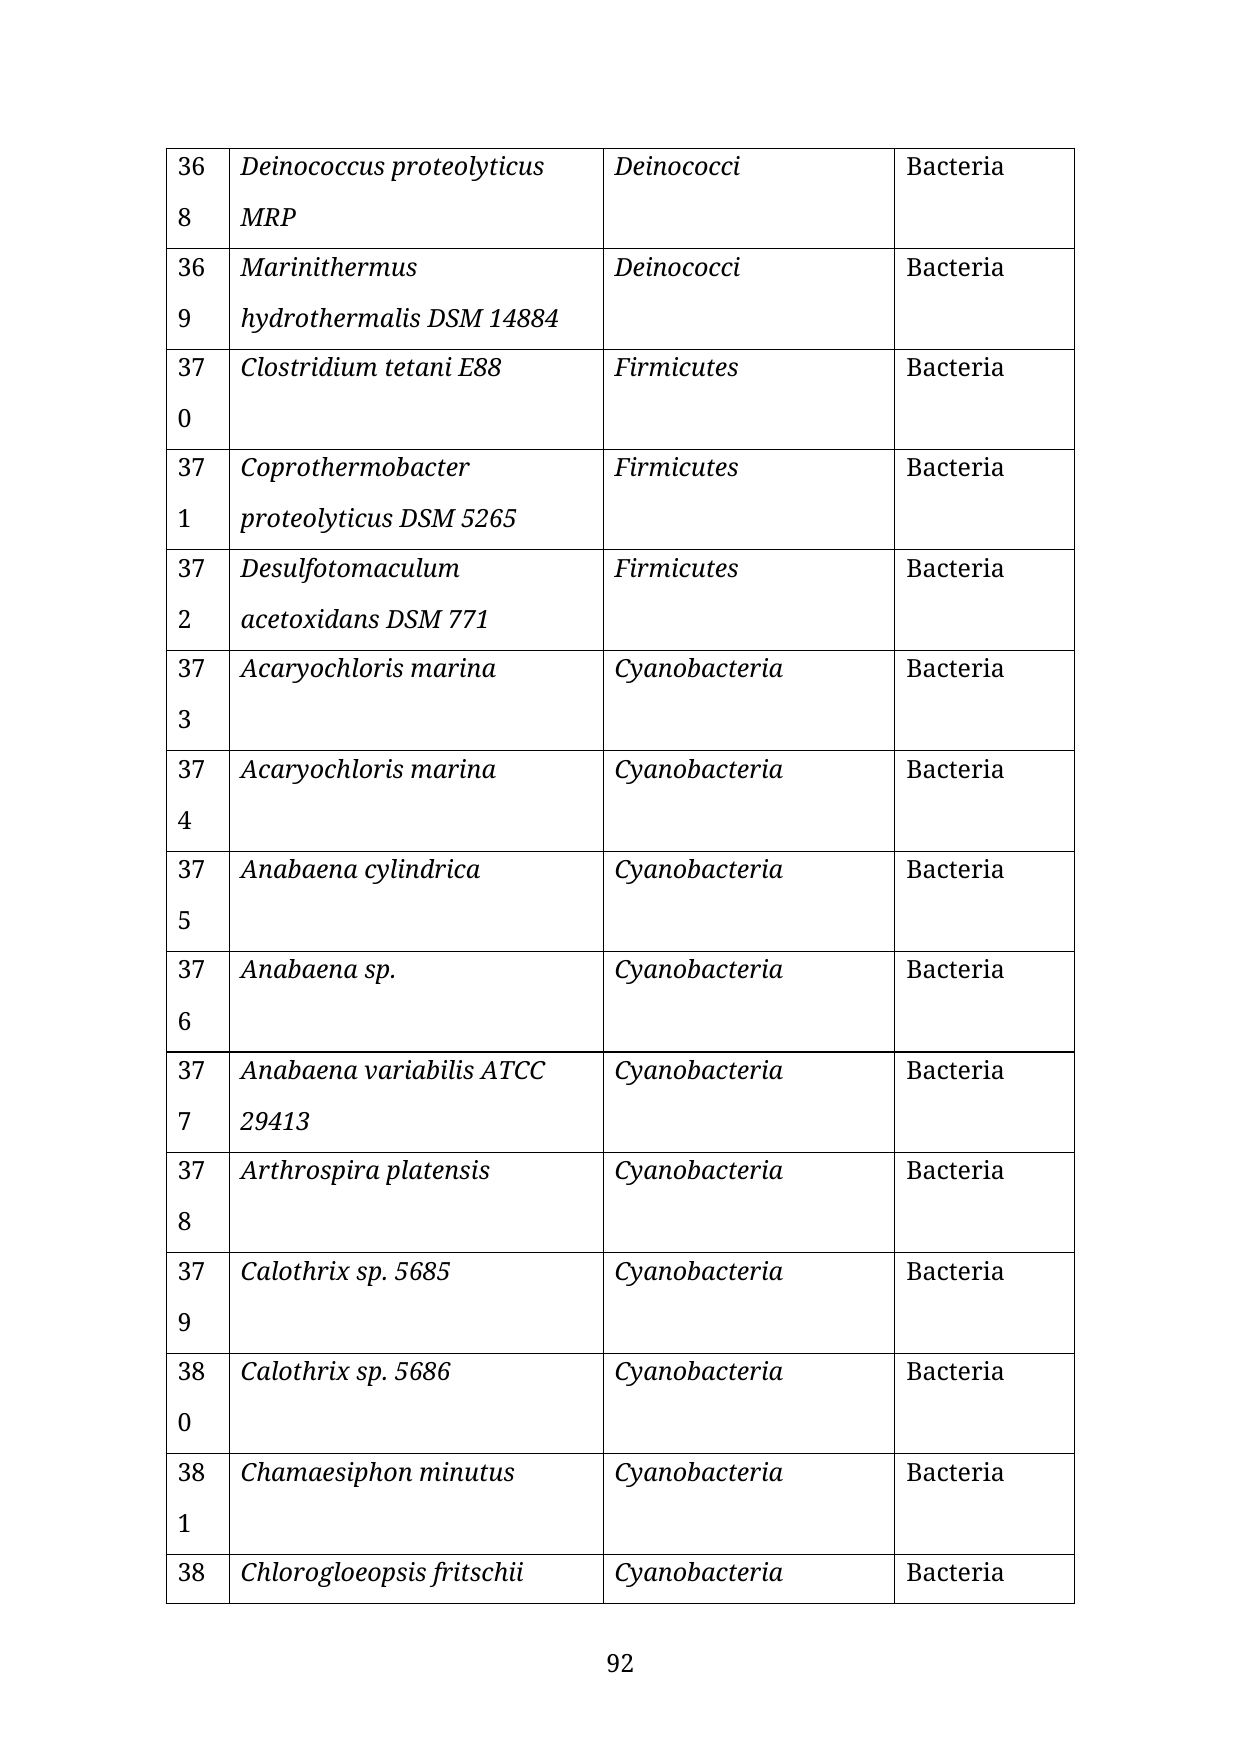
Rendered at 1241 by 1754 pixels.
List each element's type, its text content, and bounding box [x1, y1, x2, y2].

table_cell Deinococci [604, 249, 894, 348]
table_cell 372 [167, 550, 229, 650]
table_cell Cyanobacteria [604, 751, 894, 851]
table_cell Bacteria [895, 1253, 1074, 1353]
table_cell Cyanobacteria [604, 1454, 894, 1553]
table_cell Acaryochloris marina [230, 651, 603, 750]
table_cell Cyanobacteria [604, 1253, 894, 1353]
table_cell Bacteria [895, 450, 1074, 549]
table_cell Cyanobacteria [604, 952, 894, 1051]
table_cell Arthrospira platensis [230, 1153, 603, 1252]
table_cell Calothrix sp. 5685 [230, 1253, 603, 1353]
table_cell Bacteria [895, 1555, 1074, 1603]
table_cell 378 [167, 1153, 229, 1252]
table_cell Bacteria [895, 149, 1074, 248]
table_cell Calothrix sp. 5686 [230, 1354, 603, 1453]
table_cell Bacteria [895, 1153, 1074, 1252]
table_cell Cyanobacteria [604, 1153, 894, 1252]
table_cell Anabaena cylindrica [230, 852, 603, 951]
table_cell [230, 1555, 603, 1603]
table_cell Cyanobacteria [604, 651, 894, 750]
table_cell Clostridium tetani E88 [230, 350, 603, 449]
table_cell Bacteria [895, 350, 1074, 449]
table_cell Anabaena variabilis ATCC 29413 [230, 1053, 603, 1152]
table_cell Marinithermus hydrothermalis DSM 14884 [230, 249, 603, 348]
table_cell Deinococci [604, 149, 894, 248]
table_cell Cyanobacteria [604, 1555, 894, 1603]
table_cell 374 [167, 751, 229, 851]
table_cell Bacteria [895, 852, 1074, 951]
table_cell Bacteria [895, 550, 1074, 650]
table_cell 375 [167, 852, 229, 951]
table_cell Cyanobacteria [604, 1053, 894, 1152]
table_cell Bacteria [895, 1354, 1074, 1453]
table_cell 381 [167, 1454, 229, 1553]
table_cell Bacteria [895, 249, 1074, 348]
table_cell Firmicutes [604, 550, 894, 650]
table_cell 376 [167, 952, 229, 1051]
table_cell 369 [167, 249, 229, 348]
table_cell Bacteria [895, 1053, 1074, 1152]
table_cell Coprothermobacter proteolyticus DSM 5265 [230, 450, 603, 549]
table_cell Bacteria [895, 1454, 1074, 1553]
table_cell 371 [167, 450, 229, 549]
table_cell Acaryochloris marina [230, 751, 603, 851]
table_cell 370 [167, 350, 229, 449]
table_cell 380 [167, 1354, 229, 1453]
table_cell Bacteria [895, 751, 1074, 851]
table_cell 382 [167, 1555, 229, 1603]
table_cell Firmicutes [604, 450, 894, 549]
table_cell 373 [167, 651, 229, 750]
table_cell Chamaesiphon minutus [230, 1454, 603, 1553]
table_cell 368 [167, 149, 229, 248]
table_cell Anabaena sp. [230, 952, 603, 1051]
table_cell Cyanobacteria [604, 1354, 894, 1453]
table_cell Desulfotomaculum acetoxidans DSM 771 [230, 550, 603, 650]
table_cell Bacteria [895, 952, 1074, 1051]
table_cell Firmicutes [604, 350, 894, 449]
table_cell 379 [167, 1253, 229, 1353]
table_cell Deinococcus proteolyticus MRP [230, 149, 603, 248]
table_cell Bacteria [895, 651, 1074, 750]
table_cell Cyanobacteria [604, 852, 894, 951]
table_cell 377 [167, 1053, 229, 1152]
